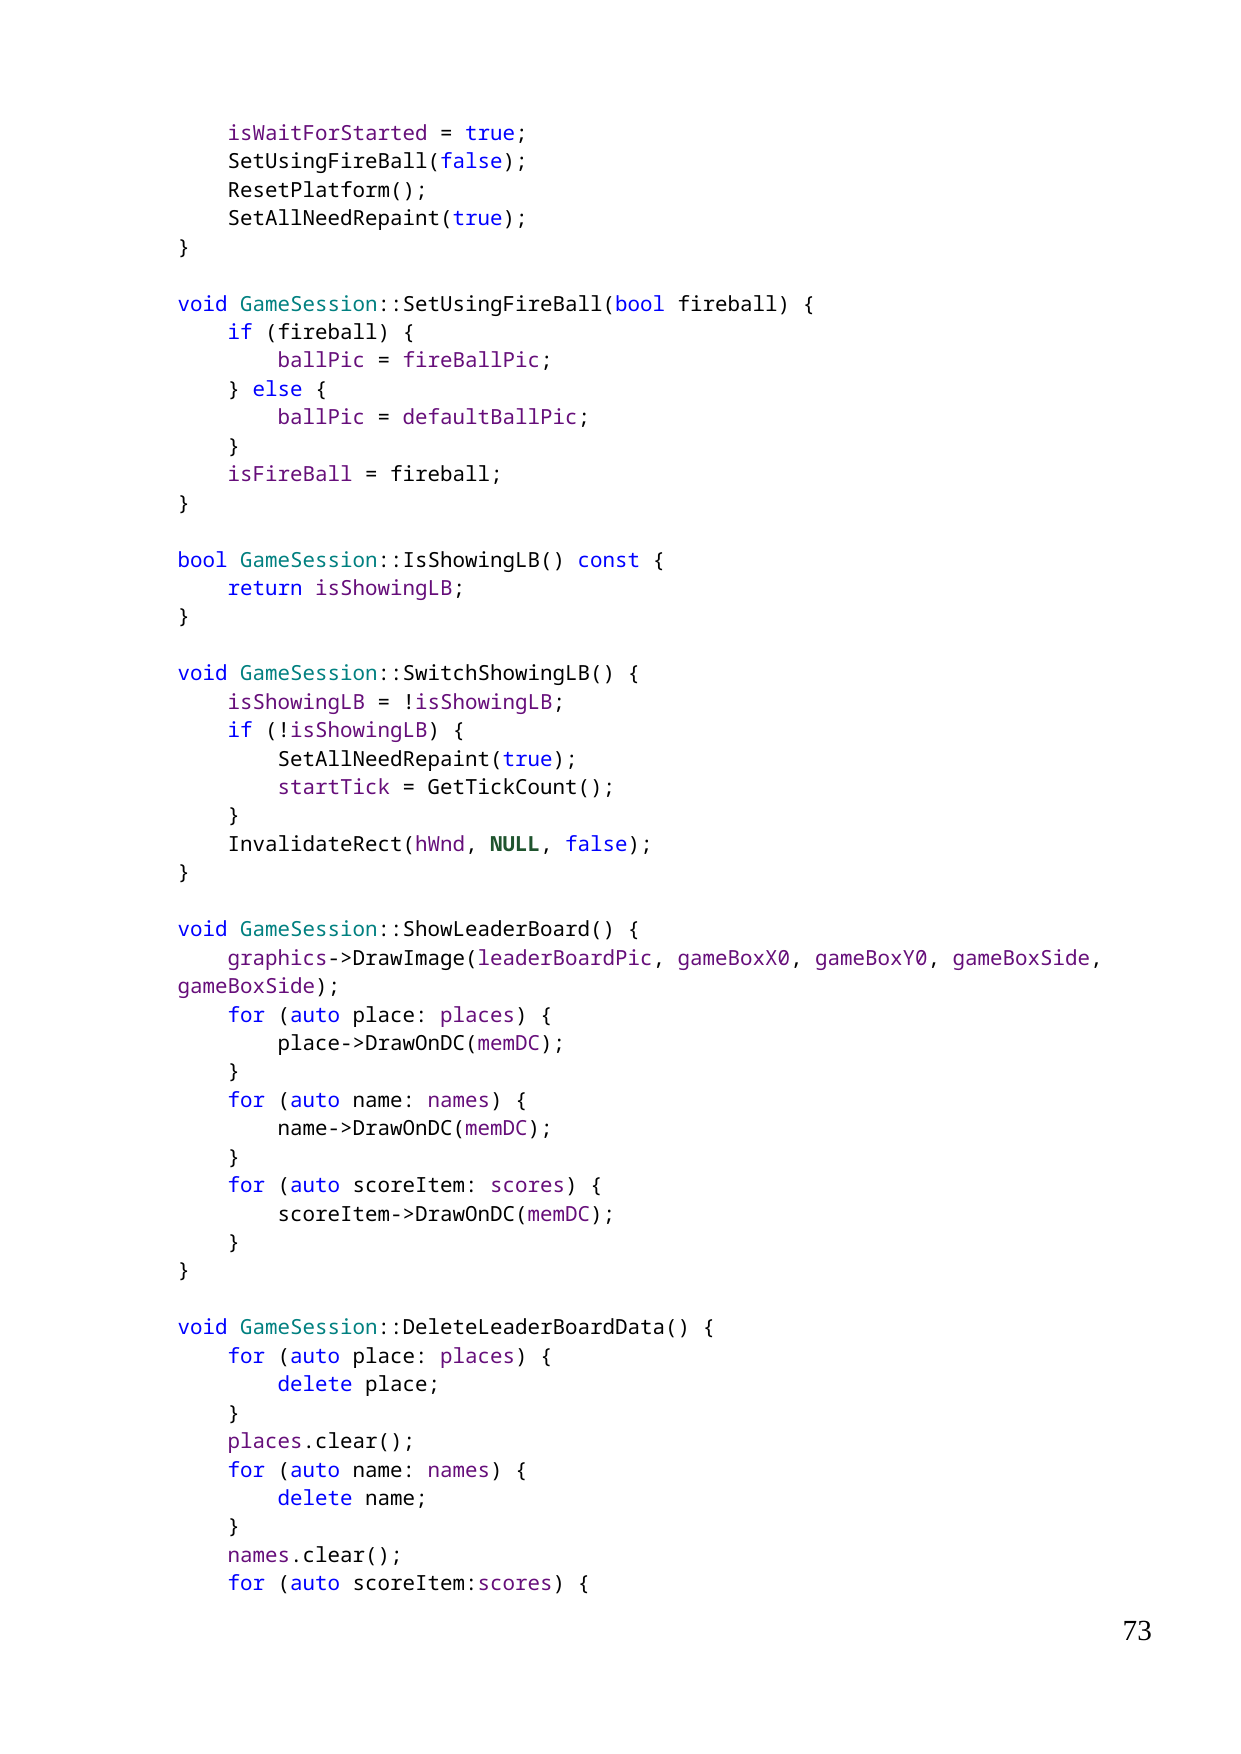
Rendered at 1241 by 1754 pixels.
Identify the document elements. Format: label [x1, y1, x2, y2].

text [177, 118, 1152, 1597]
